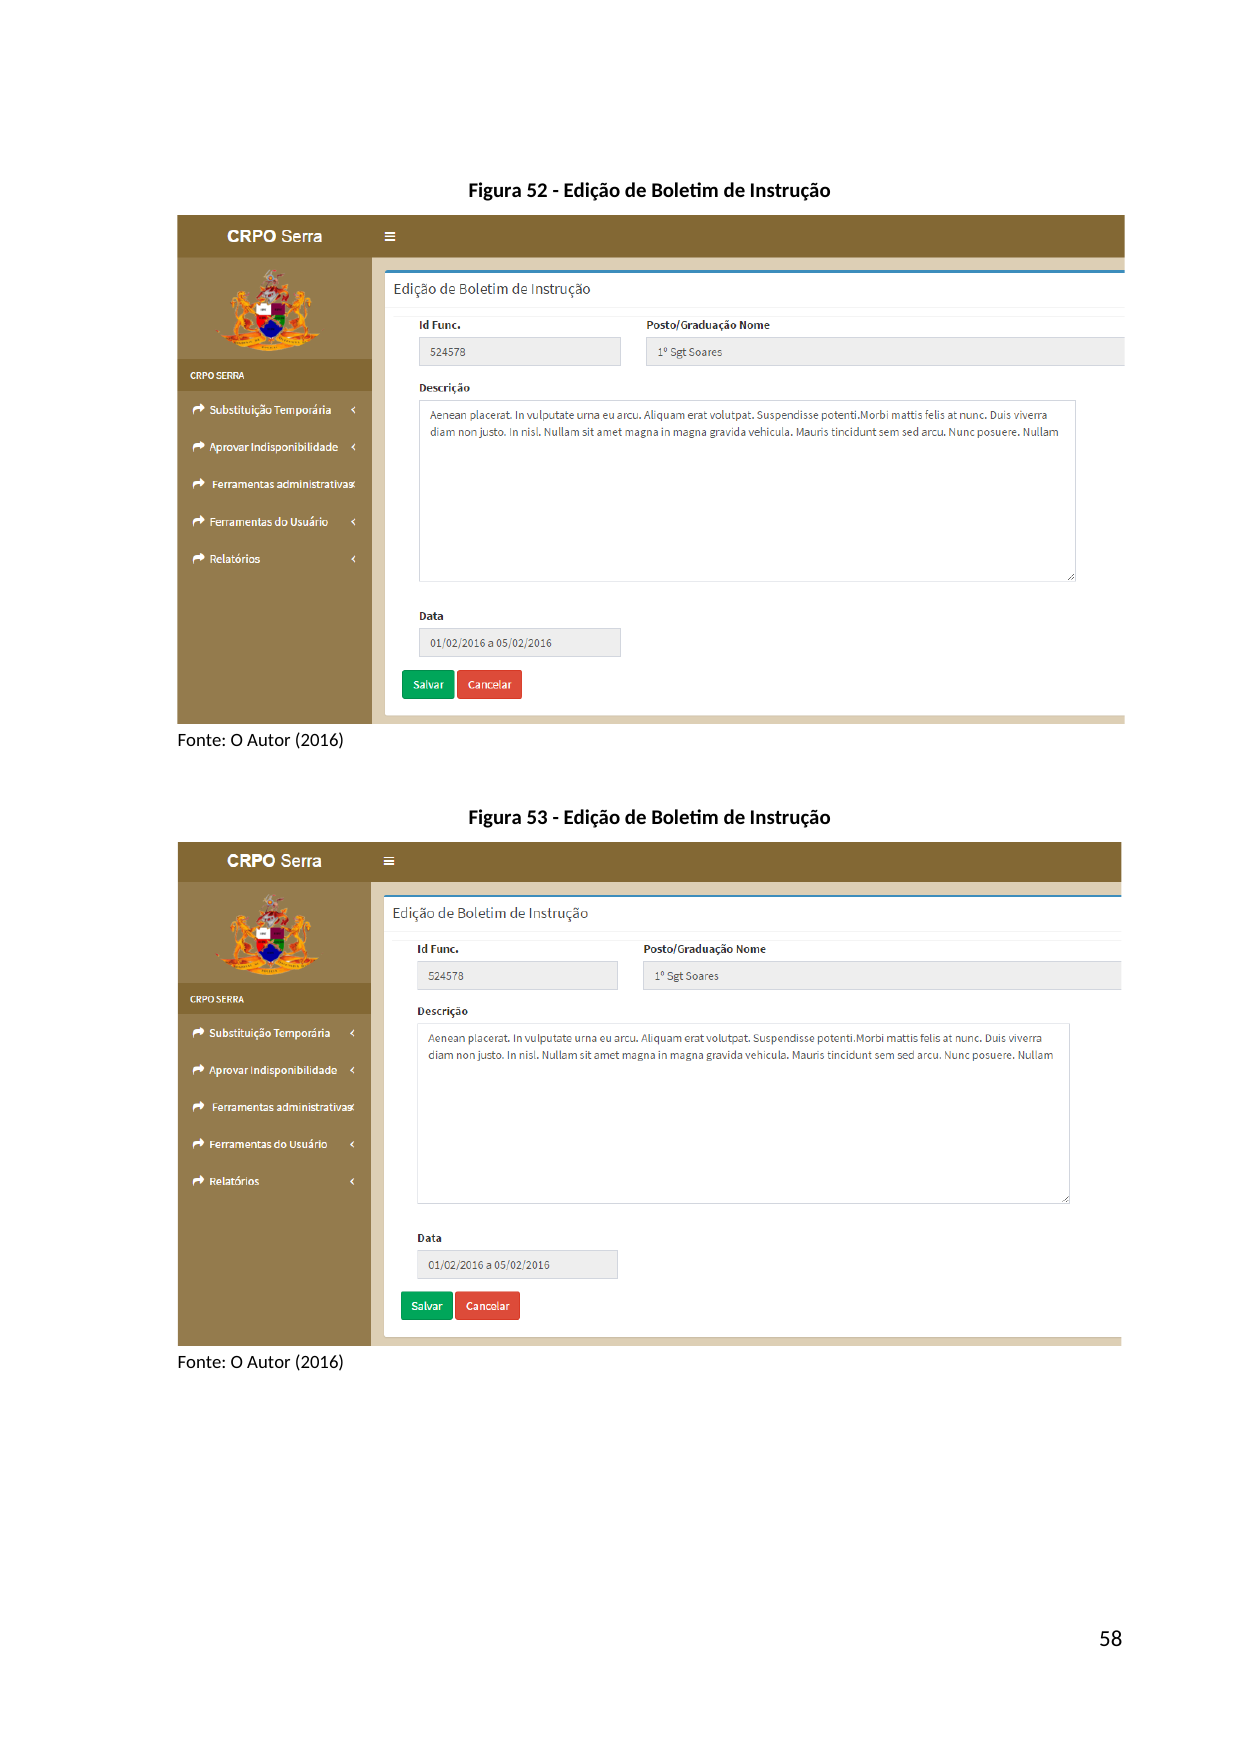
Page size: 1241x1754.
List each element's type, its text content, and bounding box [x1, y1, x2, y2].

picture [177, 842, 1122, 1346]
picture [177, 215, 1125, 724]
text Figura 52 - Edição de Boletim de Instrução [177, 177, 1122, 203]
text Fonte: O Autor (2016) [177, 728, 1157, 751]
text Figura 53 - Edição de Boletim de Instrução [177, 804, 1122, 829]
text Fonte: O Autor (2016) [177, 1350, 1157, 1373]
